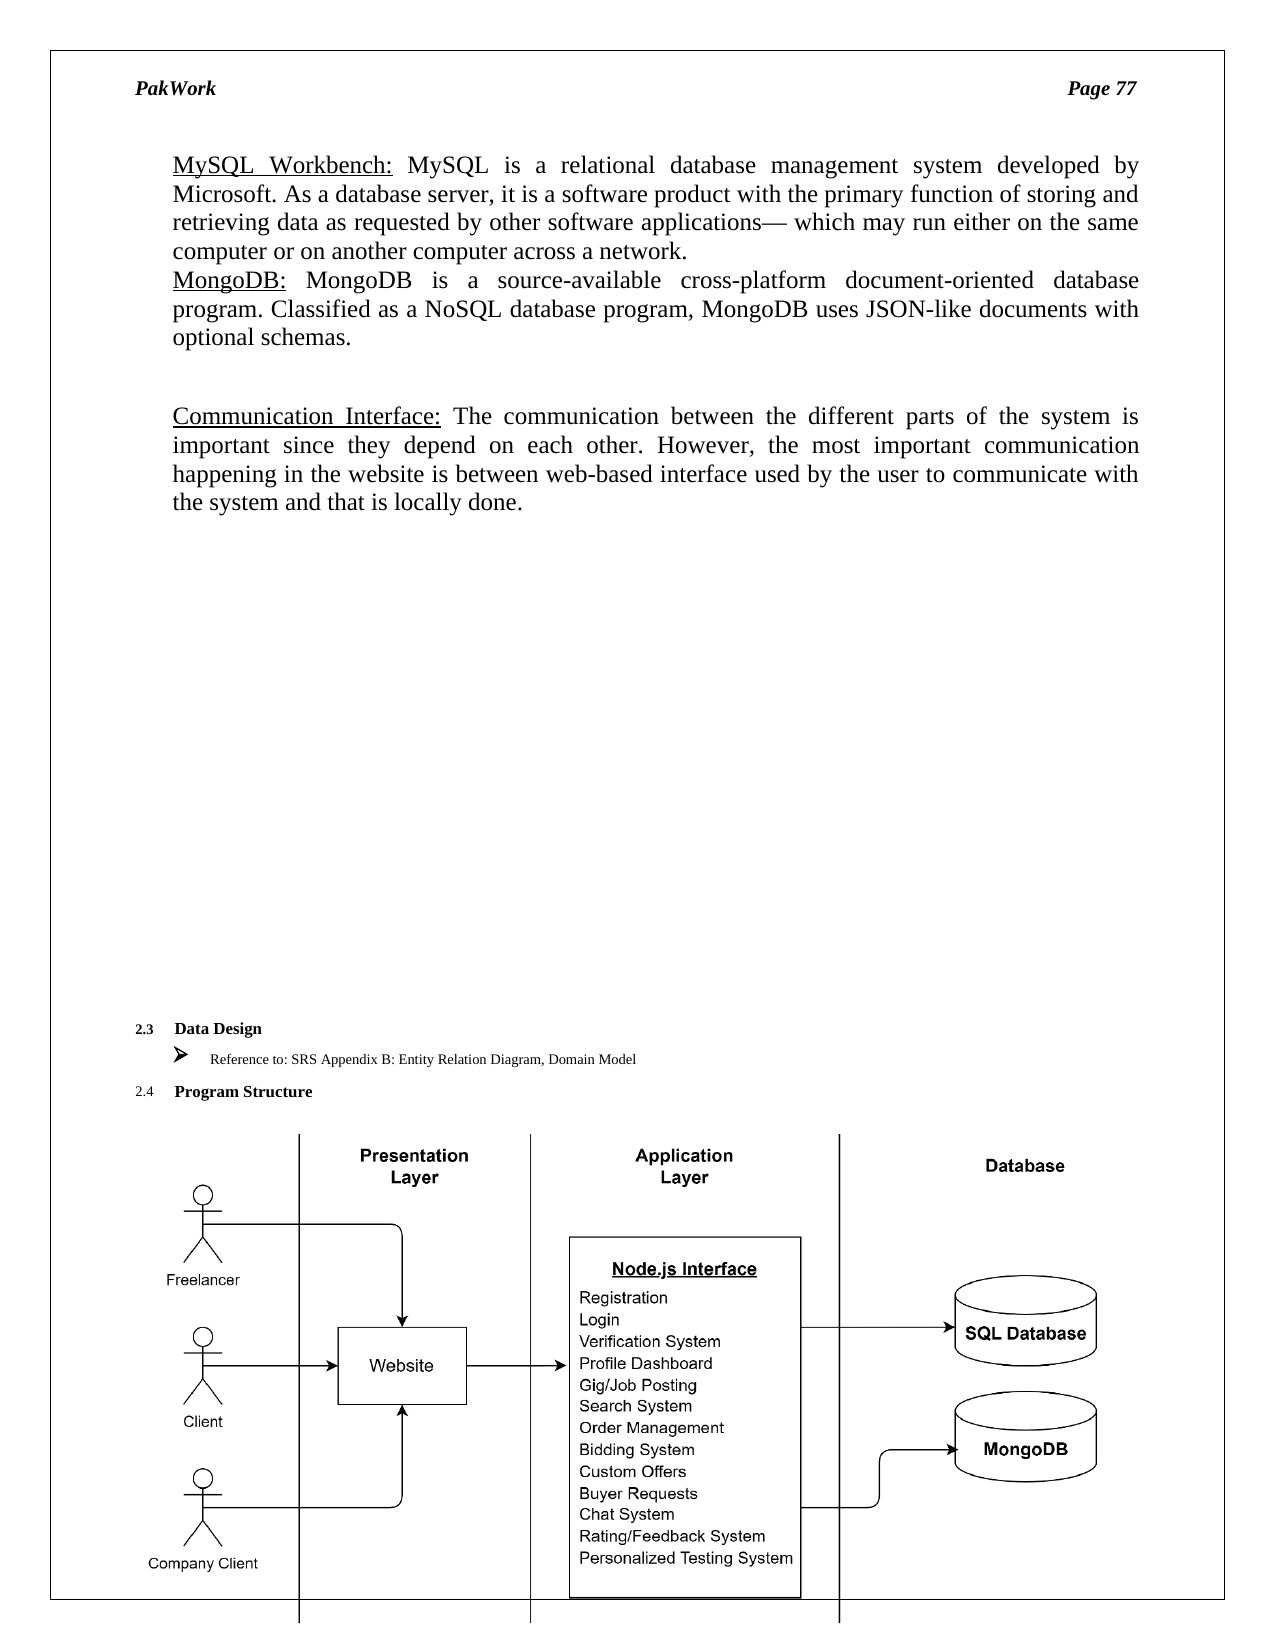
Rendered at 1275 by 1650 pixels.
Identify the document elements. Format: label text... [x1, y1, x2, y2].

text Communication Interface: The communication between the different parts of the system is important since they depend on each other. However, the most important communication happening in the website is between web-based interface used by the user to communicate with the system and that is locally done. [172, 401, 1140, 516]
list Data Design [135, 1005, 1140, 1038]
text MongoDB: MongoDB is a source-available cross-platform document-oriented database program. Classified as a NoSQL database program, MongoDB uses JSON-like documents with optional schemas. [172, 265, 1140, 351]
text MySQL Workbench: MySQL is a relational database management system developed by Microsoft. As a database server, it is a software product with the primary function of storing and retrieving data as requested by other software applications— which may run either on the same computer or on another computer across a network. [172, 150, 1140, 265]
list Reference to: SRS Appendix B: Entity Relation Diagram, Domain Model [172, 1038, 1140, 1067]
list Program Structure [135, 1067, 1140, 1101]
picture [135, 1120, 1110, 1638]
